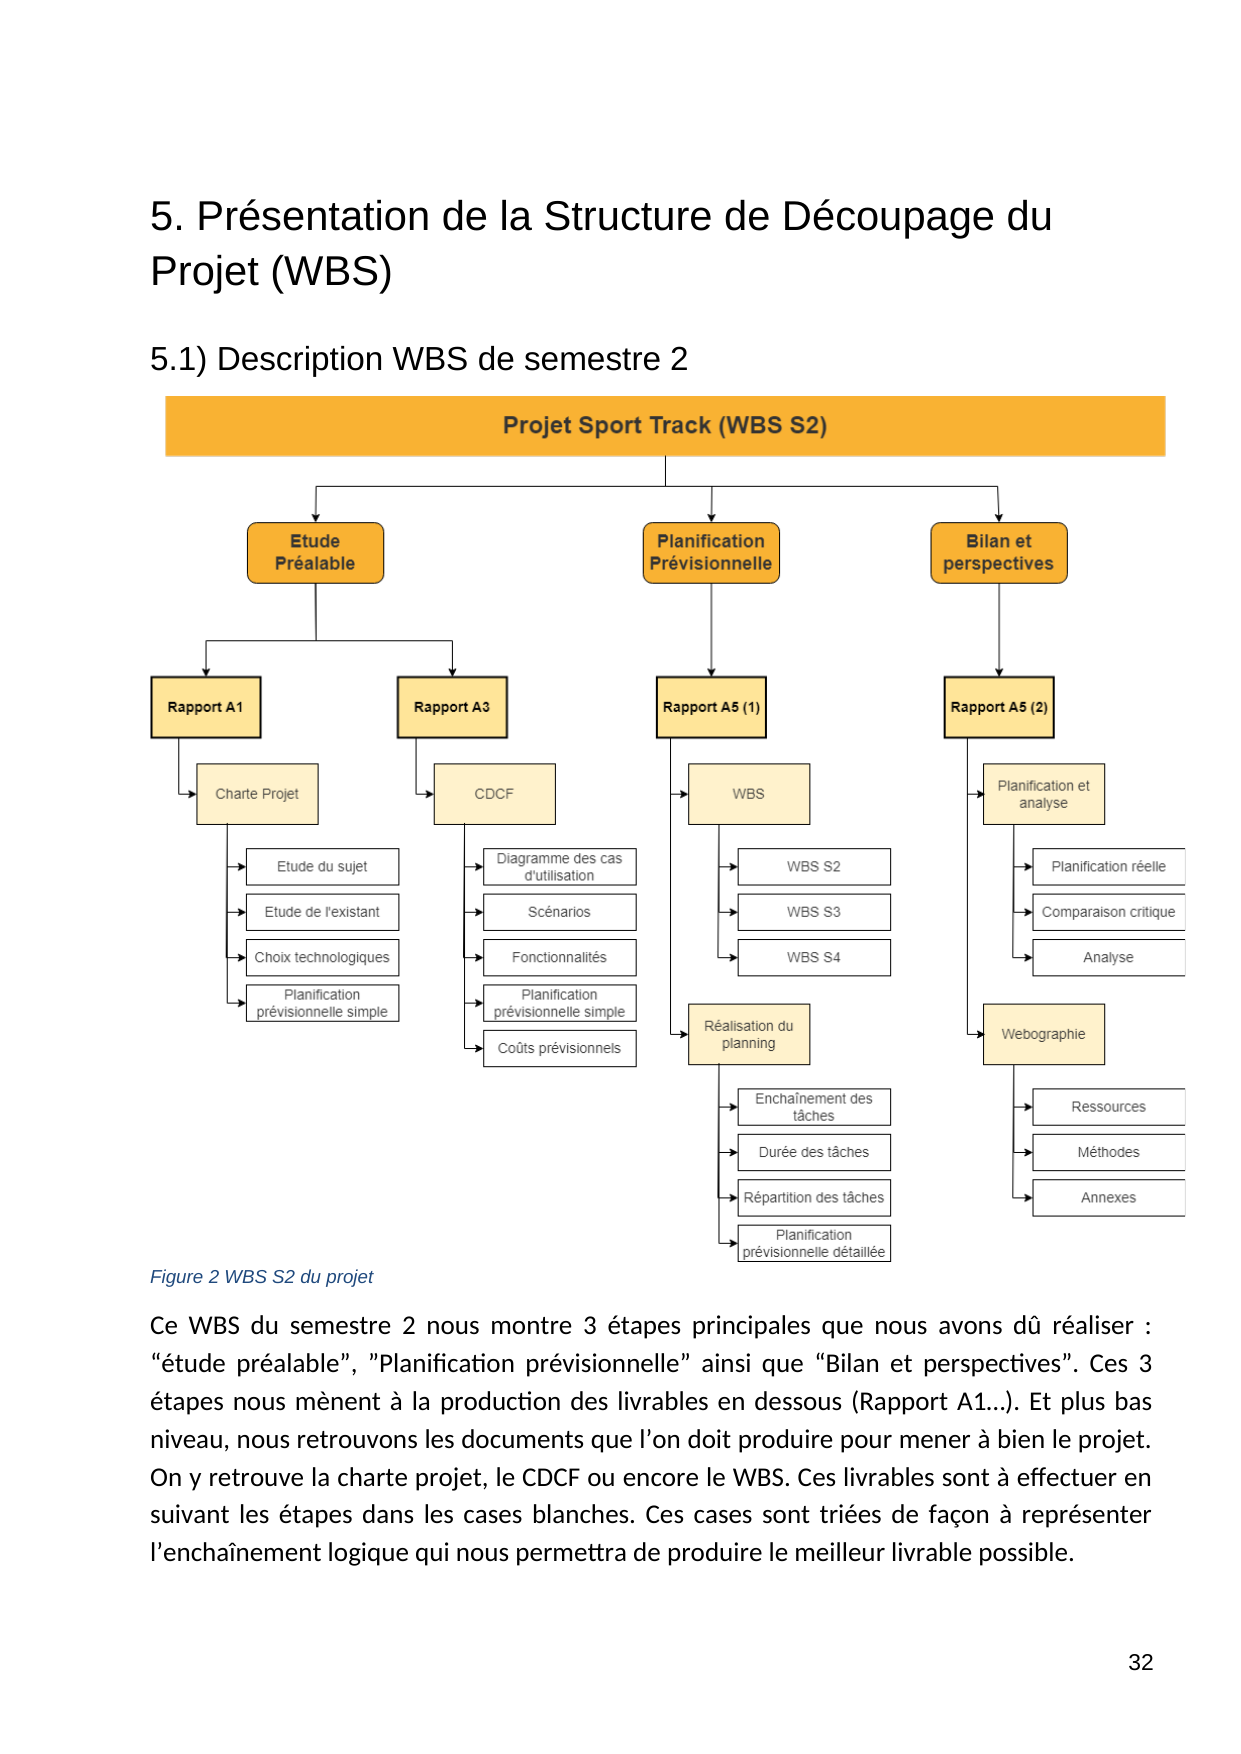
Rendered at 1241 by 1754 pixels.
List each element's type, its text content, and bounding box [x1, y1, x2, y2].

subtitle 5.1) Description WBS de semestre 2 [150, 339, 1153, 378]
text Figure 2 WBS S2 du projet [150, 1266, 1153, 1287]
picture [150, 396, 1186, 1262]
text Ce WBS du semestre 2 nous montre 3 étapes principales que nous avons dû réaliser : “étude préalable”, ”Planification prévisionnelle” ainsi que “Bilan et perspectives”. Ces 3 étapes nous mènent à la production des livrables en dessous (Rapport A1…). Et plus bas niveau, nous retrouvons les documents que l’on doit produire pour mener à bien le projet. On y retrouve la charte projet, le CDCF ou encore le WBS. Ces livrables sont à effectuer en suivant les étapes dans les cases blanches. Ces cases sont triées de façon à représenter l’enchaînement logique qui nous permettra de produire le meilleur livrable possible. [150, 1308, 1153, 1569]
subtitle 5. Présentation de la Structure de Découpage du Projet (WBS) [150, 192, 1153, 295]
